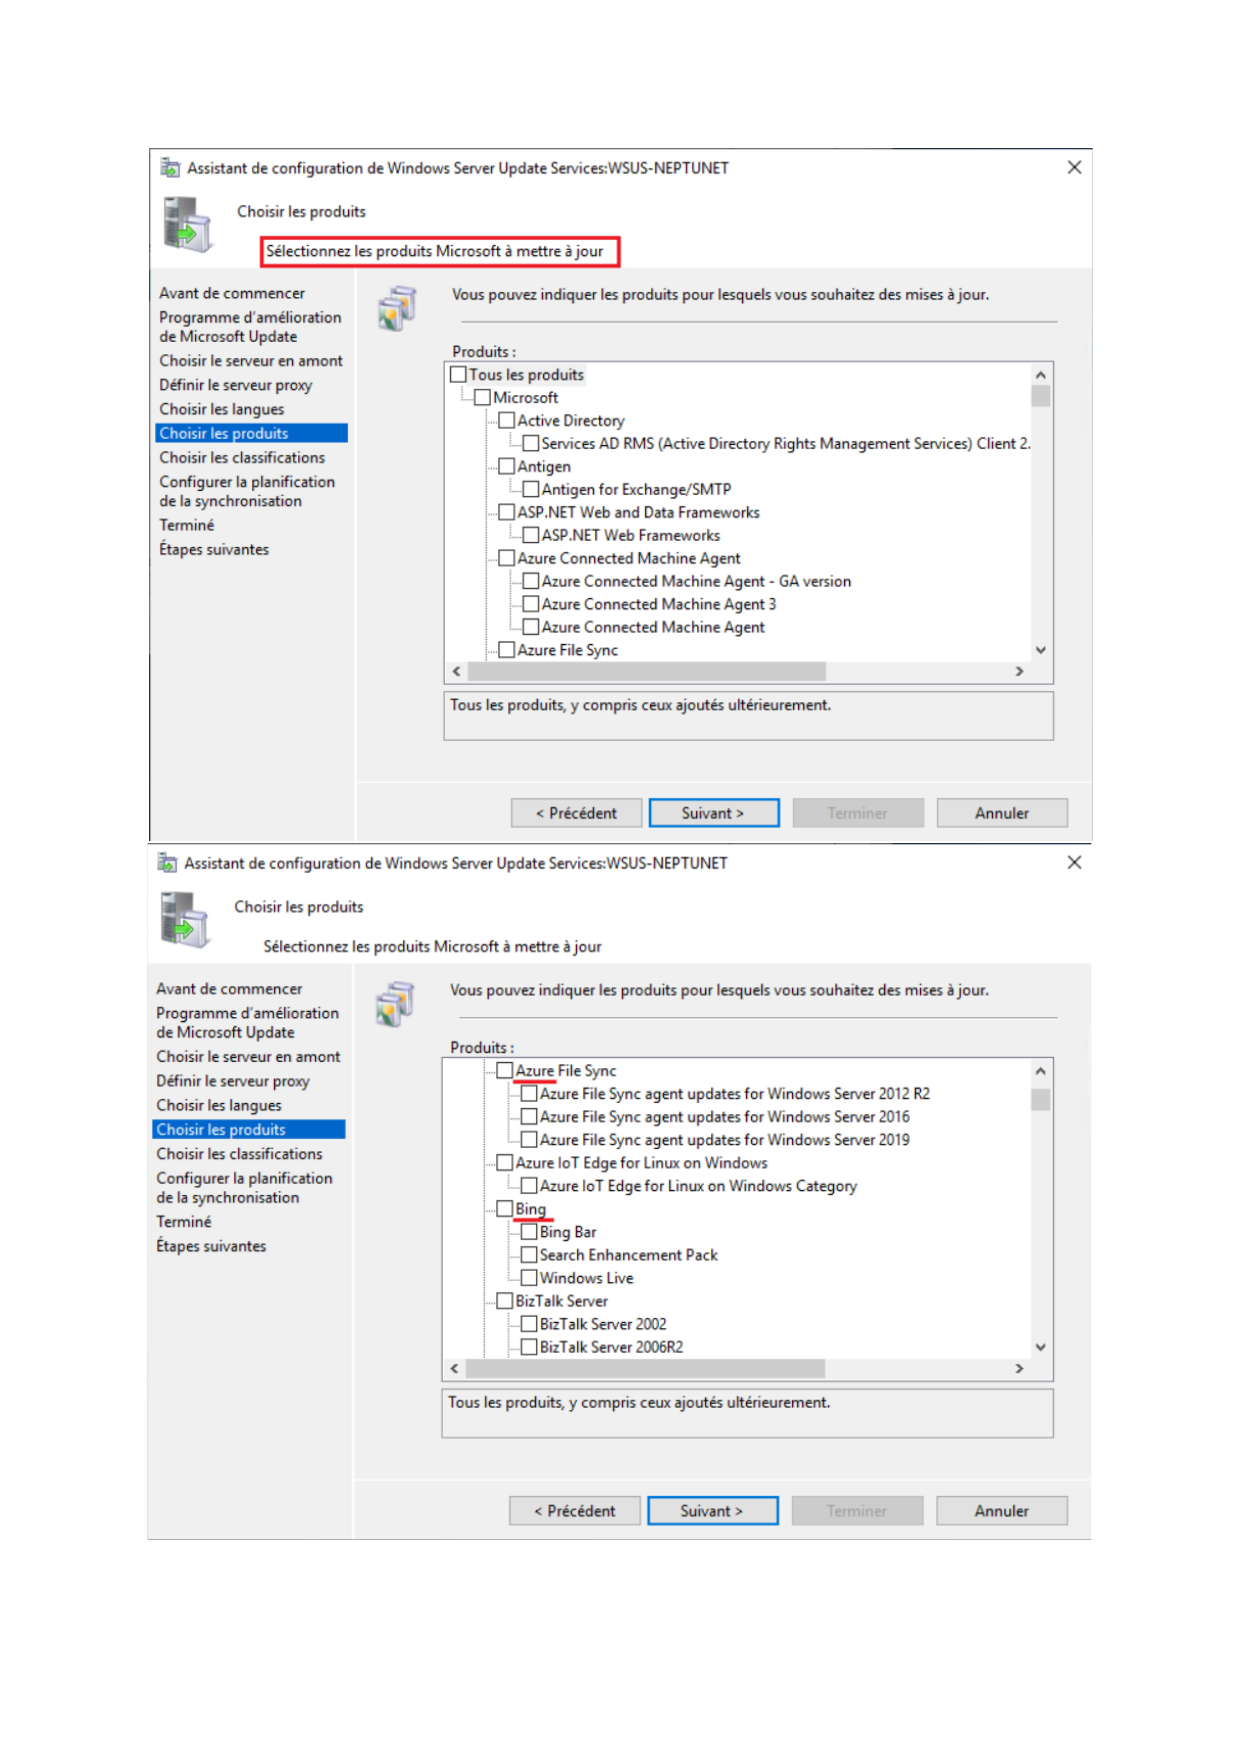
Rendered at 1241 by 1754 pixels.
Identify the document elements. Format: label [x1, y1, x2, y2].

picture [147, 147, 1093, 841]
picture [147, 842, 1092, 1540]
